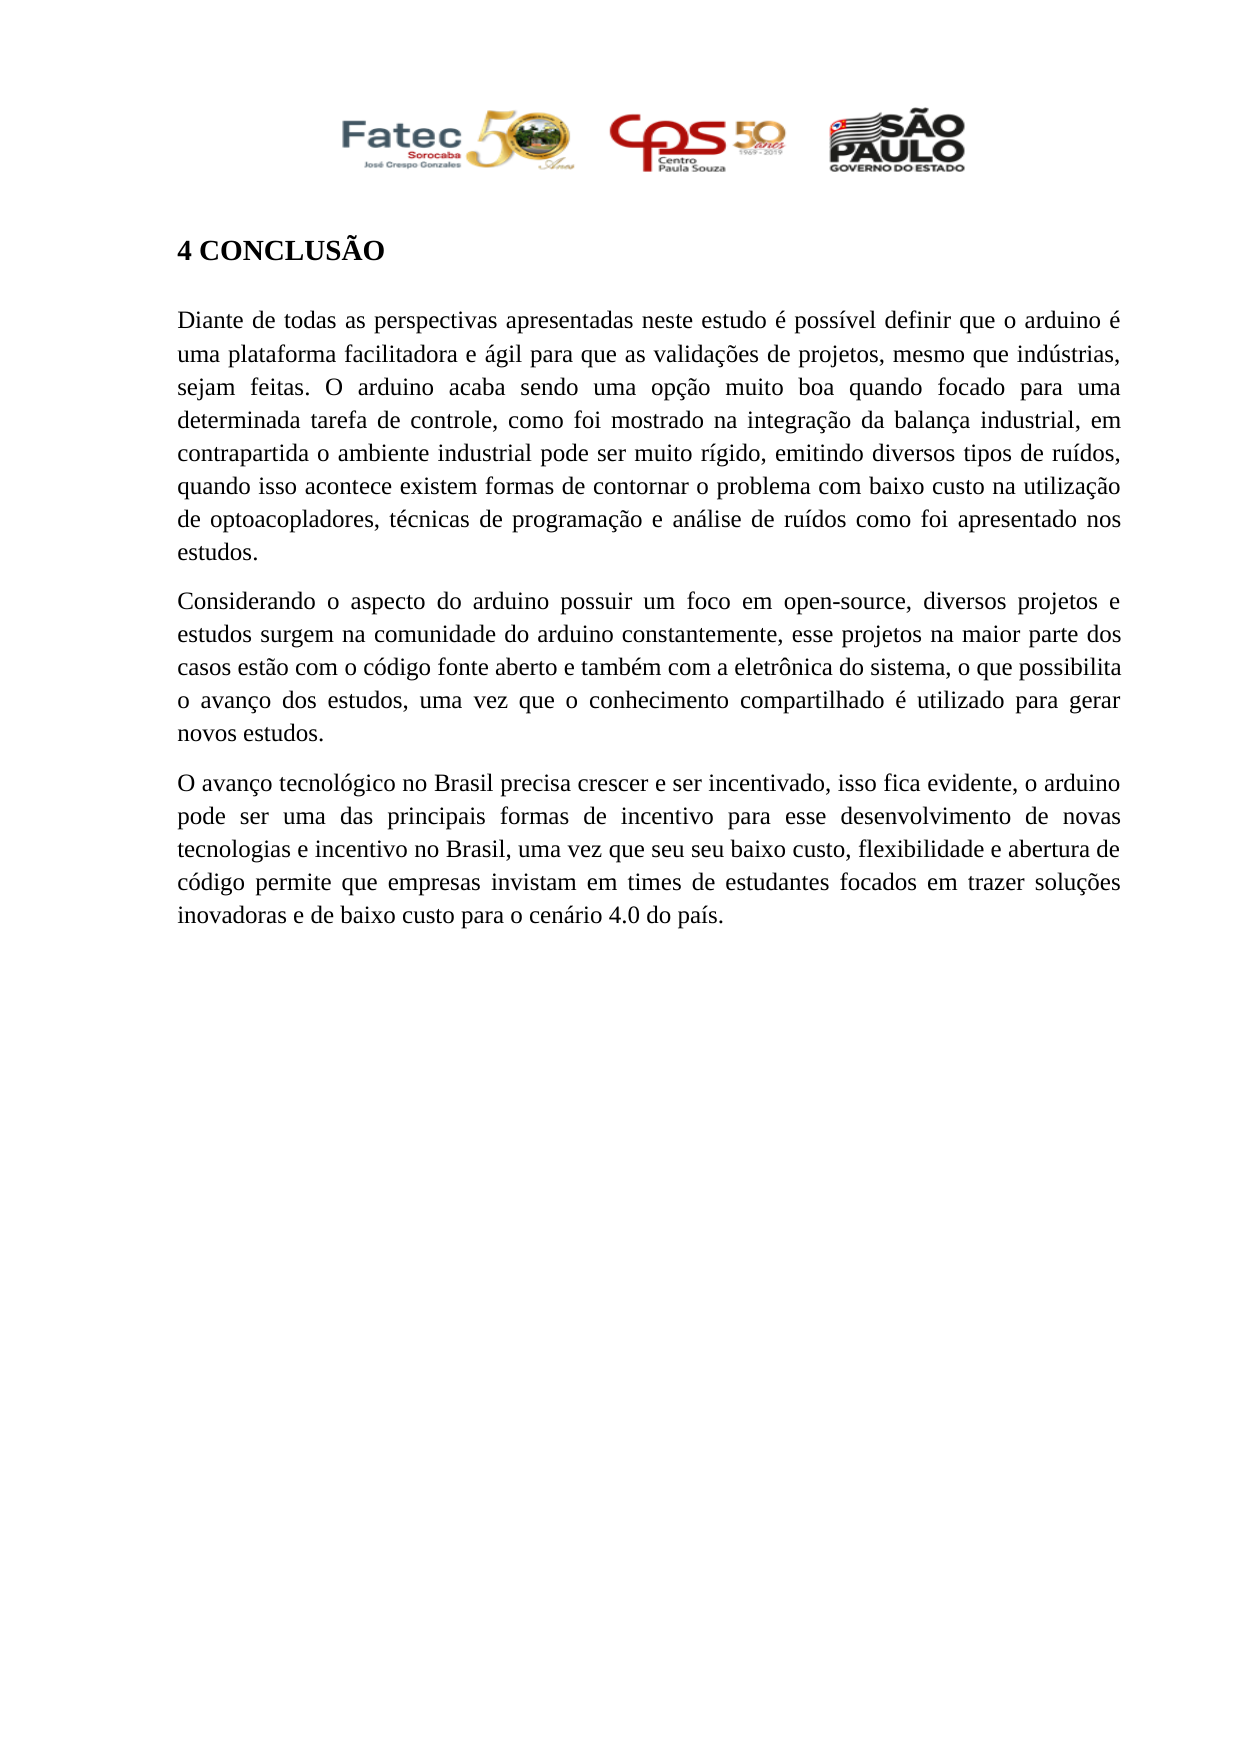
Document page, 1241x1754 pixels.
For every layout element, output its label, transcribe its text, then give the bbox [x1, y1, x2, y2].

text Diante de todas as perspectivas apresentadas neste estudo é possível definir que o arduino é uma plataforma facilitadora e ágil para que as validações de projetos, mesmo que indústrias, sejam feitas. O arduino acaba sendo uma opção muito boa quando focado para uma determinada tarefa de controle, como foi mostrado na integração da balança industrial, em contrapartida o ambiente industrial pode ser muito rígido, emitindo diversos tipos de ruídos, quando isso acontece existem formas de contornar o problema com baixo custo na utilização de optoacopladores, técnicas de programação e análise de ruídos como foi apresentado nos estudos. [177, 306, 1122, 566]
text O avanço tecnológico no Brasil precisa crescer e ser incentivado, isso fica evidente, o arduino pode ser uma das principais formas de incentivo para esse desenvolvimento de novas tecnologias e incentivo no Brasil, uma vez que seu seu baixo custo, flexibilidade e abertura de código permite que empresas invistam em times de estudantes focados em trazer soluções inovadoras e de baixo custo para o cenário 4.0 do país. [177, 768, 1122, 929]
text Considerando o aspecto do arduino possuir um foco em open-source, diversos projetos e estudos surgem na comunidade do arduino constantemente, esse projetos na maior parte dos casos estão com o código fonte aberto e também com a eletrônica do sistema, o que possibilita o avanço dos estudos, uma vez que o conhecimento compartilhado é utilizado para gerar novos estudos. [177, 586, 1122, 747]
picture [315, 75, 985, 207]
subtitle 4 CONCLUSÃO [177, 233, 1122, 266]
